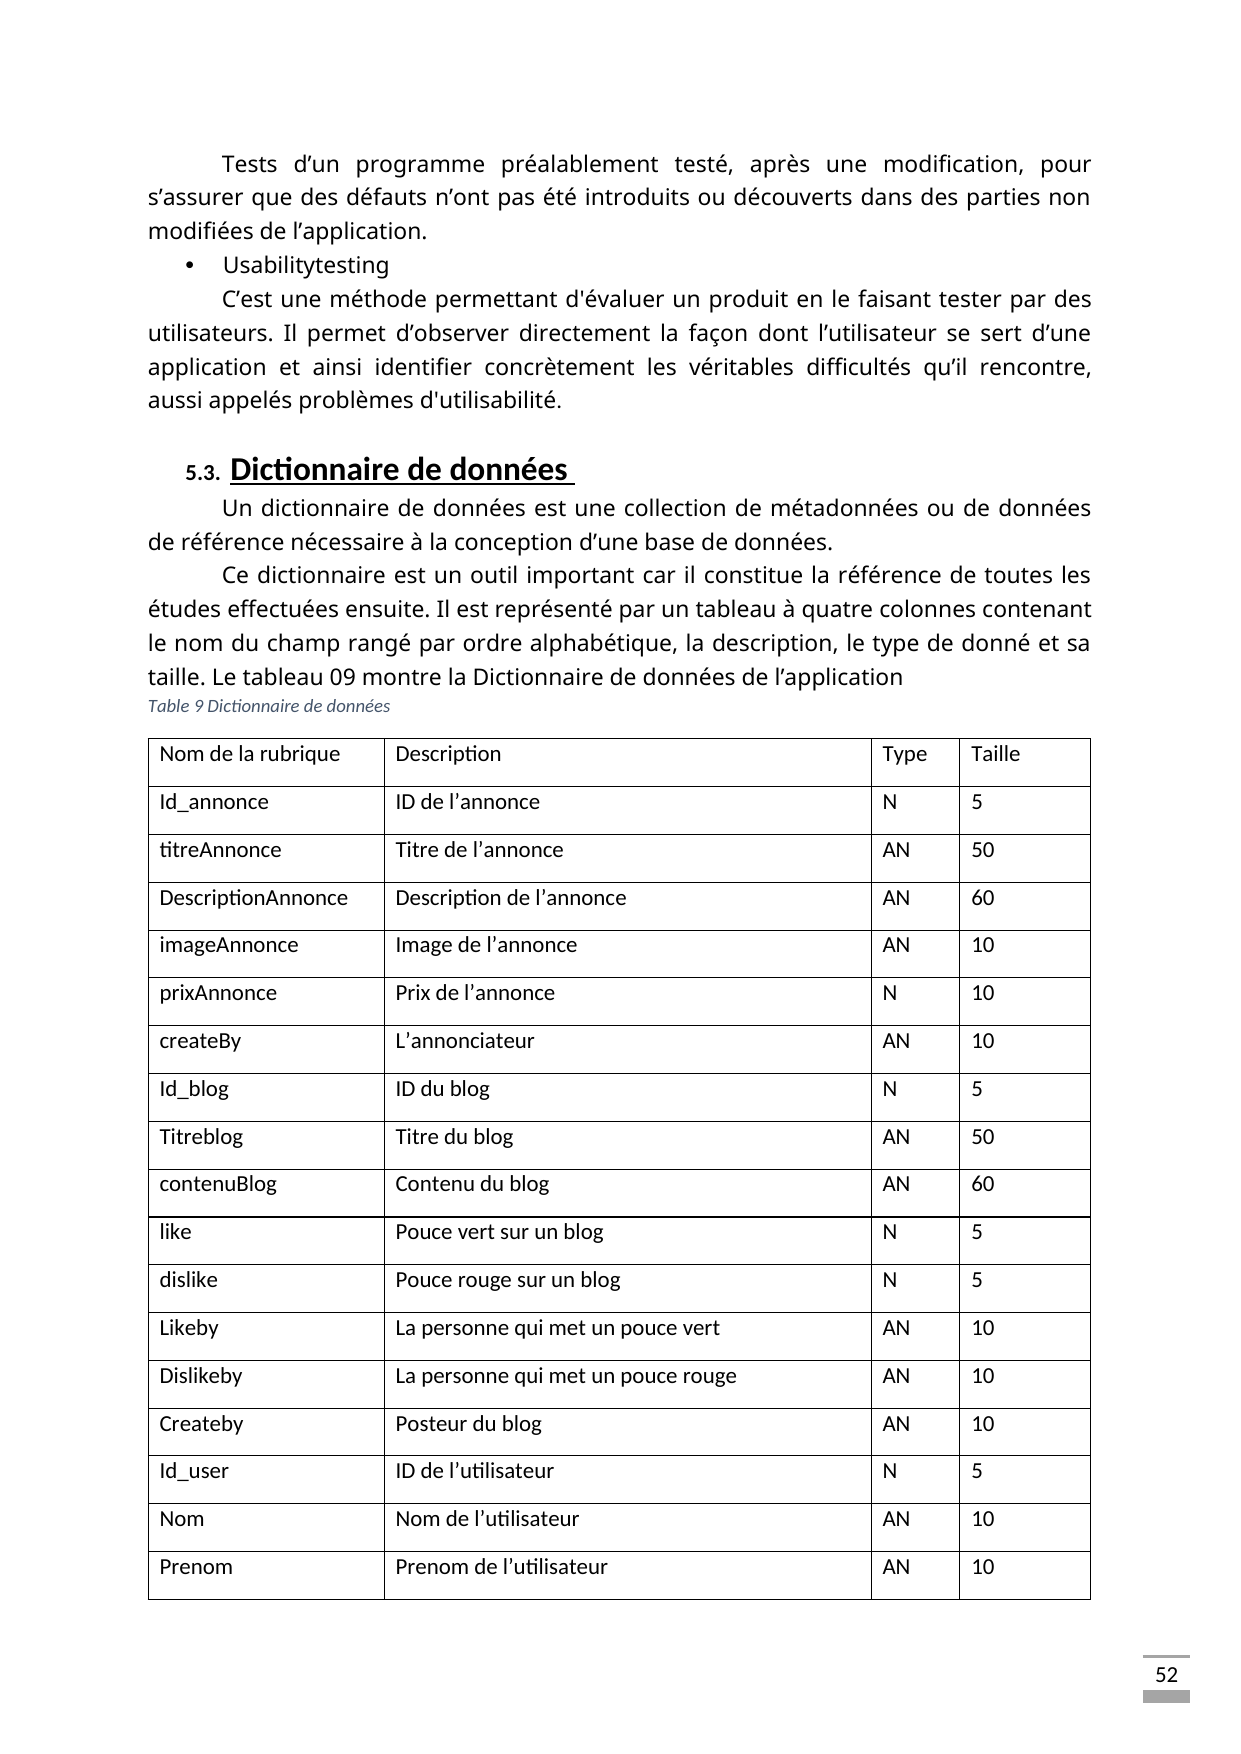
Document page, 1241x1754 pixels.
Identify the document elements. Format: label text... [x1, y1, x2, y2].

table_cell dislike [149, 1265, 384, 1312]
table_header Type [872, 739, 959, 786]
table_cell AN [872, 1361, 959, 1408]
text Ce dictionnaire est un outil important car il constitue la référence de toutes les études effectuées ensuite. Il est représenté par un tableau à quatre colonnes contenant le nom du champ rangé par ordre alphabétique, la description, le type de donné et sa taille. Le tableau 09 montre la Dictionnaire de données de l’application [148, 559, 1093, 692]
table_cell L’annonciateur [385, 1026, 871, 1073]
table_cell Description de l’annonce [385, 883, 871, 929]
table_cell AN [872, 1170, 959, 1216]
table_cell Id_blog [149, 1074, 384, 1121]
table_cell La personne qui met un pouce vert [385, 1313, 871, 1360]
table_cell Id_annonce [149, 787, 384, 834]
table_cell ID du blog [385, 1074, 871, 1121]
table_cell contenuBlog [149, 1170, 384, 1216]
table_cell Pouce rouge sur un blog [385, 1265, 871, 1312]
table_cell Titre de l’annonce [385, 835, 871, 882]
table_cell 10 [960, 1552, 1090, 1599]
table_cell Image de l’annonce [385, 931, 871, 977]
table_header Taille [960, 739, 1090, 786]
table_cell 10 [960, 1361, 1090, 1408]
table_cell AN [872, 883, 959, 929]
table_cell 5 [960, 1074, 1090, 1121]
table_cell AN [872, 1409, 959, 1455]
table_cell prixAnnonce [149, 978, 384, 1025]
table_cell 10 [960, 1313, 1090, 1360]
table_cell Titre du blog [385, 1122, 871, 1168]
table_cell like [149, 1218, 384, 1264]
table_cell La personne qui met un pouce rouge [385, 1361, 871, 1408]
table_cell ID de l’annonce [385, 787, 871, 834]
table_cell 5 [960, 1218, 1090, 1264]
table_cell Titreblog [149, 1122, 384, 1168]
table_cell AN [872, 1122, 959, 1168]
table_cell ID de l’utilisateur [385, 1456, 871, 1503]
table_cell 10 [960, 1026, 1090, 1073]
table_header Nom de la rubrique [149, 739, 384, 786]
table_cell imageAnnonce [149, 931, 384, 977]
table_cell 5 [960, 1265, 1090, 1312]
table_cell titreAnnonce [149, 835, 384, 882]
table_cell Prenom de l’utilisateur [385, 1552, 871, 1599]
table_cell Pouce vert sur un blog [385, 1218, 871, 1264]
text C’est une méthode permettant d'évaluer un produit en le faisant tester par des utilisateurs. Il permet d’observer directement la façon dont l’utilisateur se sert d’une application et ainsi identifier concrètement les véritables difficultés qu’il rencontre, aussi appelés problèmes d'utilisabilité. [148, 283, 1093, 416]
text Tests d’un programme préalablement testé, après une modification, pour s’assurer que des défauts n’ont pas été introduits ou découverts dans des parties non modifiées de l’application. [148, 148, 1093, 246]
table_cell Id_user [149, 1456, 384, 1503]
table_cell Prix de l’annonce [385, 978, 871, 1025]
text Un dictionnaire de données est une collection de métadonnées ou de données de référence nécessaire à la conception d’une base de données. [148, 492, 1093, 557]
table_cell AN [872, 1504, 959, 1551]
table_cell AN [872, 1313, 959, 1360]
table_cell Nom de l’utilisateur [385, 1504, 871, 1551]
table_cell AN [872, 1026, 959, 1073]
table_cell N [872, 1218, 959, 1264]
table_cell DescriptionAnnonce [149, 883, 384, 929]
table_cell 5 [960, 787, 1090, 834]
table_cell 60 [960, 1170, 1090, 1216]
table_cell Likeby [149, 1313, 384, 1360]
table_cell 60 [960, 883, 1090, 929]
table_cell N [872, 978, 959, 1025]
list Usabilitytesting [185, 249, 1093, 280]
table_cell Nom [149, 1504, 384, 1551]
table_cell N [872, 1074, 959, 1121]
table_cell 50 [960, 1122, 1090, 1168]
table_cell 10 [960, 931, 1090, 977]
table_cell Dislikeby [149, 1361, 384, 1408]
table_cell AN [872, 835, 959, 882]
table_cell Createby [149, 1409, 384, 1455]
table_cell Contenu du blog [385, 1170, 871, 1216]
table_cell createBy [149, 1026, 384, 1073]
table_cell Posteur du blog [385, 1409, 871, 1455]
table_cell Prenom [149, 1552, 384, 1599]
table_cell 10 [960, 1409, 1090, 1455]
table_cell N [872, 787, 959, 834]
table_header Description [385, 739, 871, 786]
table_cell N [872, 1265, 959, 1312]
table_cell 5 [960, 1456, 1090, 1503]
table_cell 50 [960, 835, 1090, 882]
table_cell 10 [960, 978, 1090, 1025]
table_cell AN [872, 931, 959, 977]
table_cell N [872, 1456, 959, 1503]
table_cell AN [872, 1552, 959, 1599]
list Dictionnaire de données [185, 448, 1093, 489]
table_cell 10 [960, 1504, 1090, 1551]
